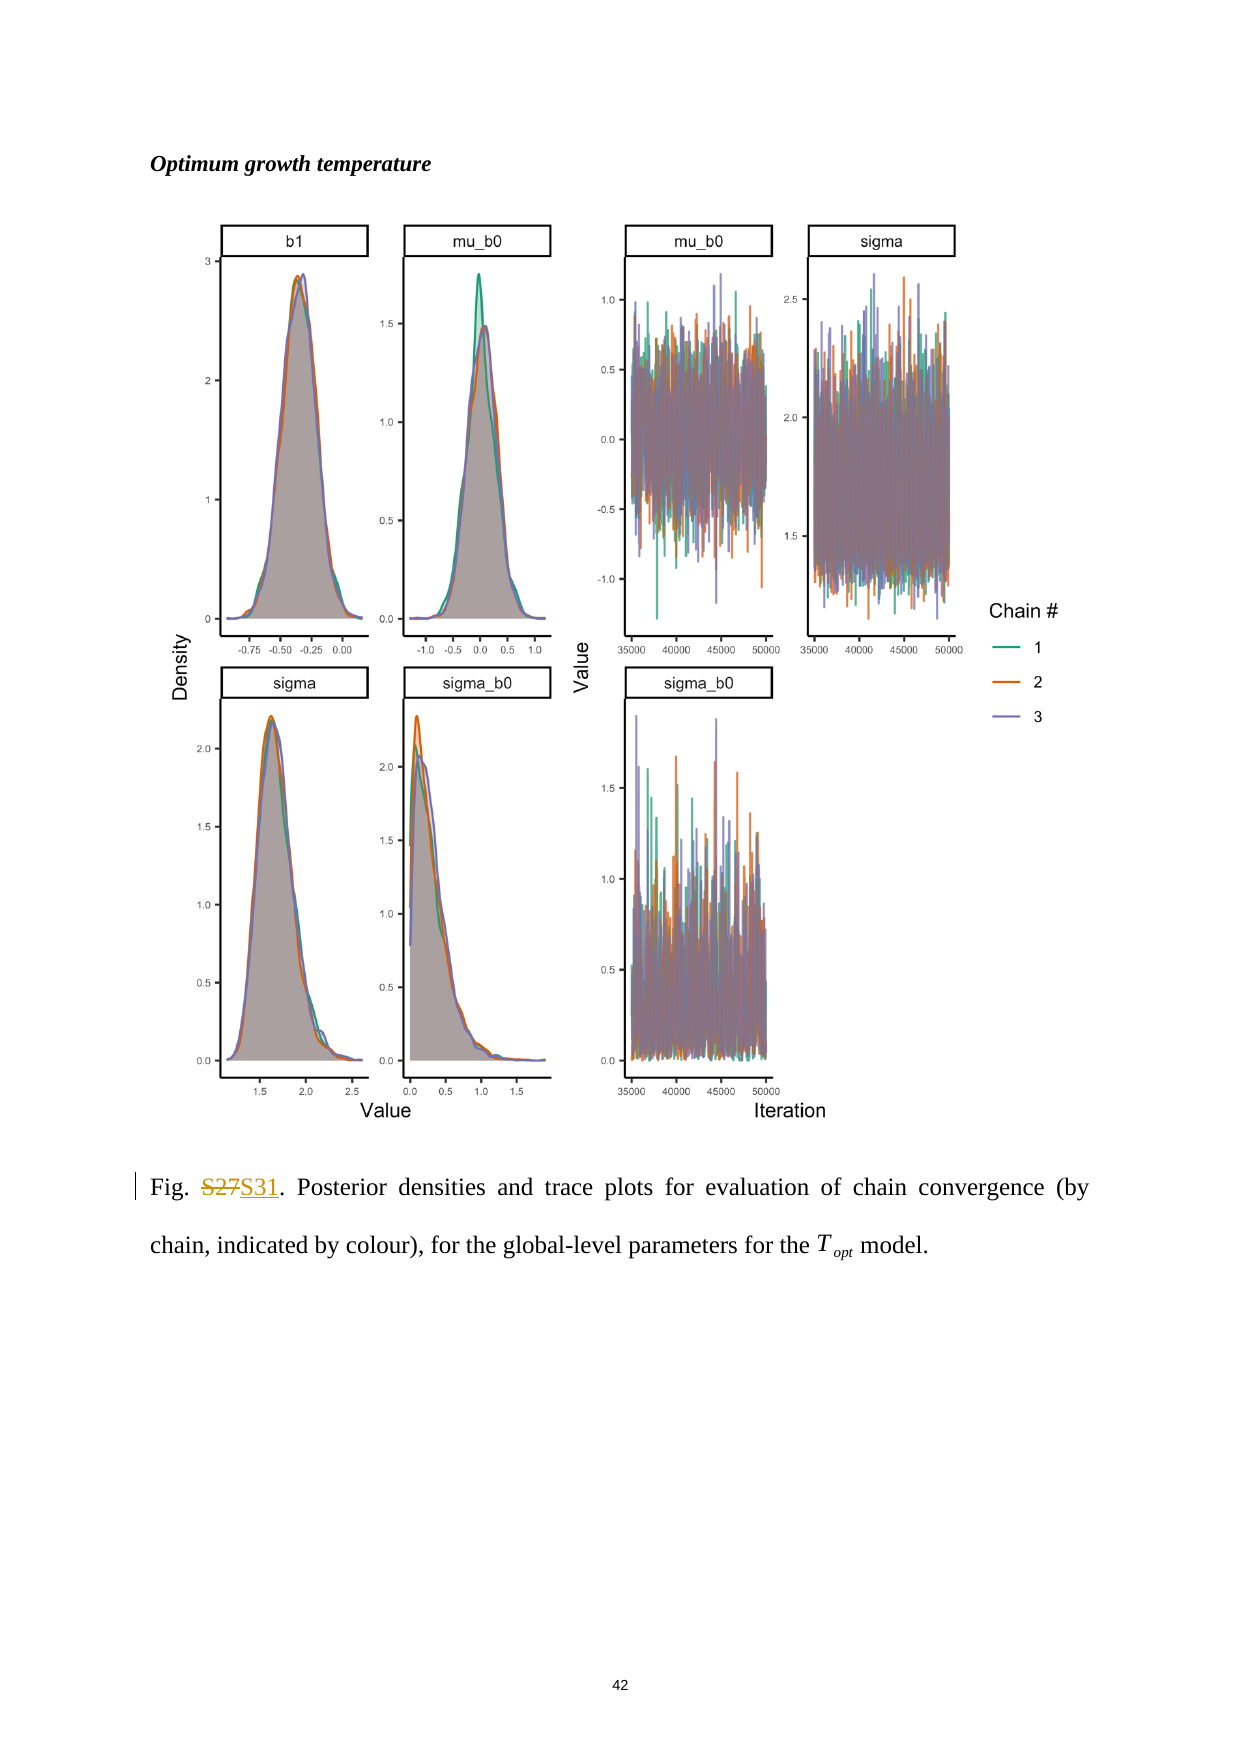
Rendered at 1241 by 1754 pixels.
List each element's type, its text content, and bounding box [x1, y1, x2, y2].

picture [150, 202, 1091, 1143]
text Fig. . Posterior densities and trace plots for evaluation of chain convergence (by chain, indicated by colour), for the global-level parameters for the model. [150, 1172, 1090, 1261]
subtitle Optimum growth temperature [150, 150, 1090, 176]
